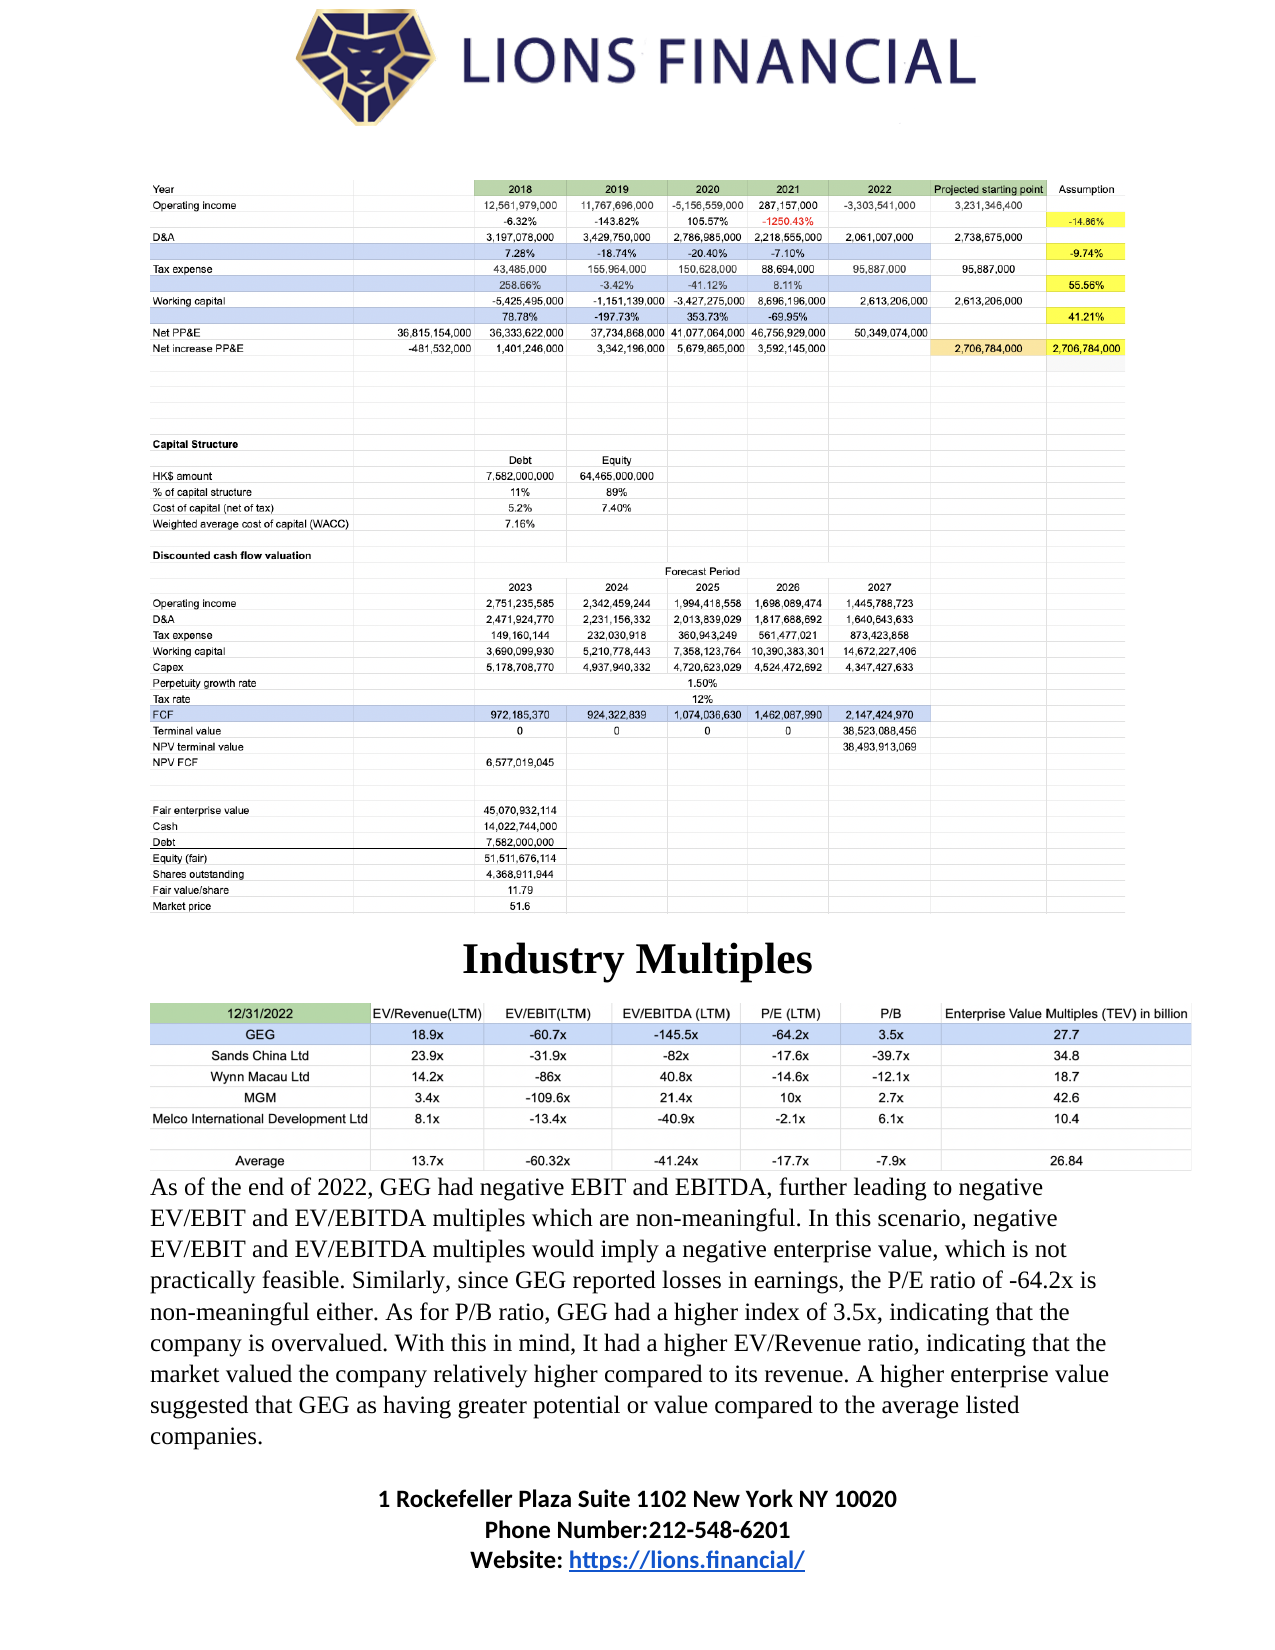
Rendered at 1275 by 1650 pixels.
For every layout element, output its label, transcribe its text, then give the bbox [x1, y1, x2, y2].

text Industry Multiples [150, 932, 1125, 983]
text As of the end of 2022, GEG had negative EBIT and EBITDA, further leading to negative EV/EBIT and EV/EBITDA multiples which are non-meaningful. In this scenario, negative EV/EBIT and EV/EBITDA multiples would imply a negative enterprise value, which is not practically feasible. Similarly, since GEG reported losses in earnings, the P/E ratio of -64.2x is non-meaningful either. As for P/B ratio, GEG had a higher index of 3.5x, indicating that the company is overvalued. With this in mind, It had a higher EV/Revenue ratio, indicating that the market valued the company relatively higher compared to its revenue. A higher enterprise value suggested that GEG as having greater potential or value compared to the average listed companies. [150, 1171, 1125, 1449]
picture [150, 180, 1125, 914]
picture [295, 9, 981, 126]
picture [150, 1003, 1192, 1171]
